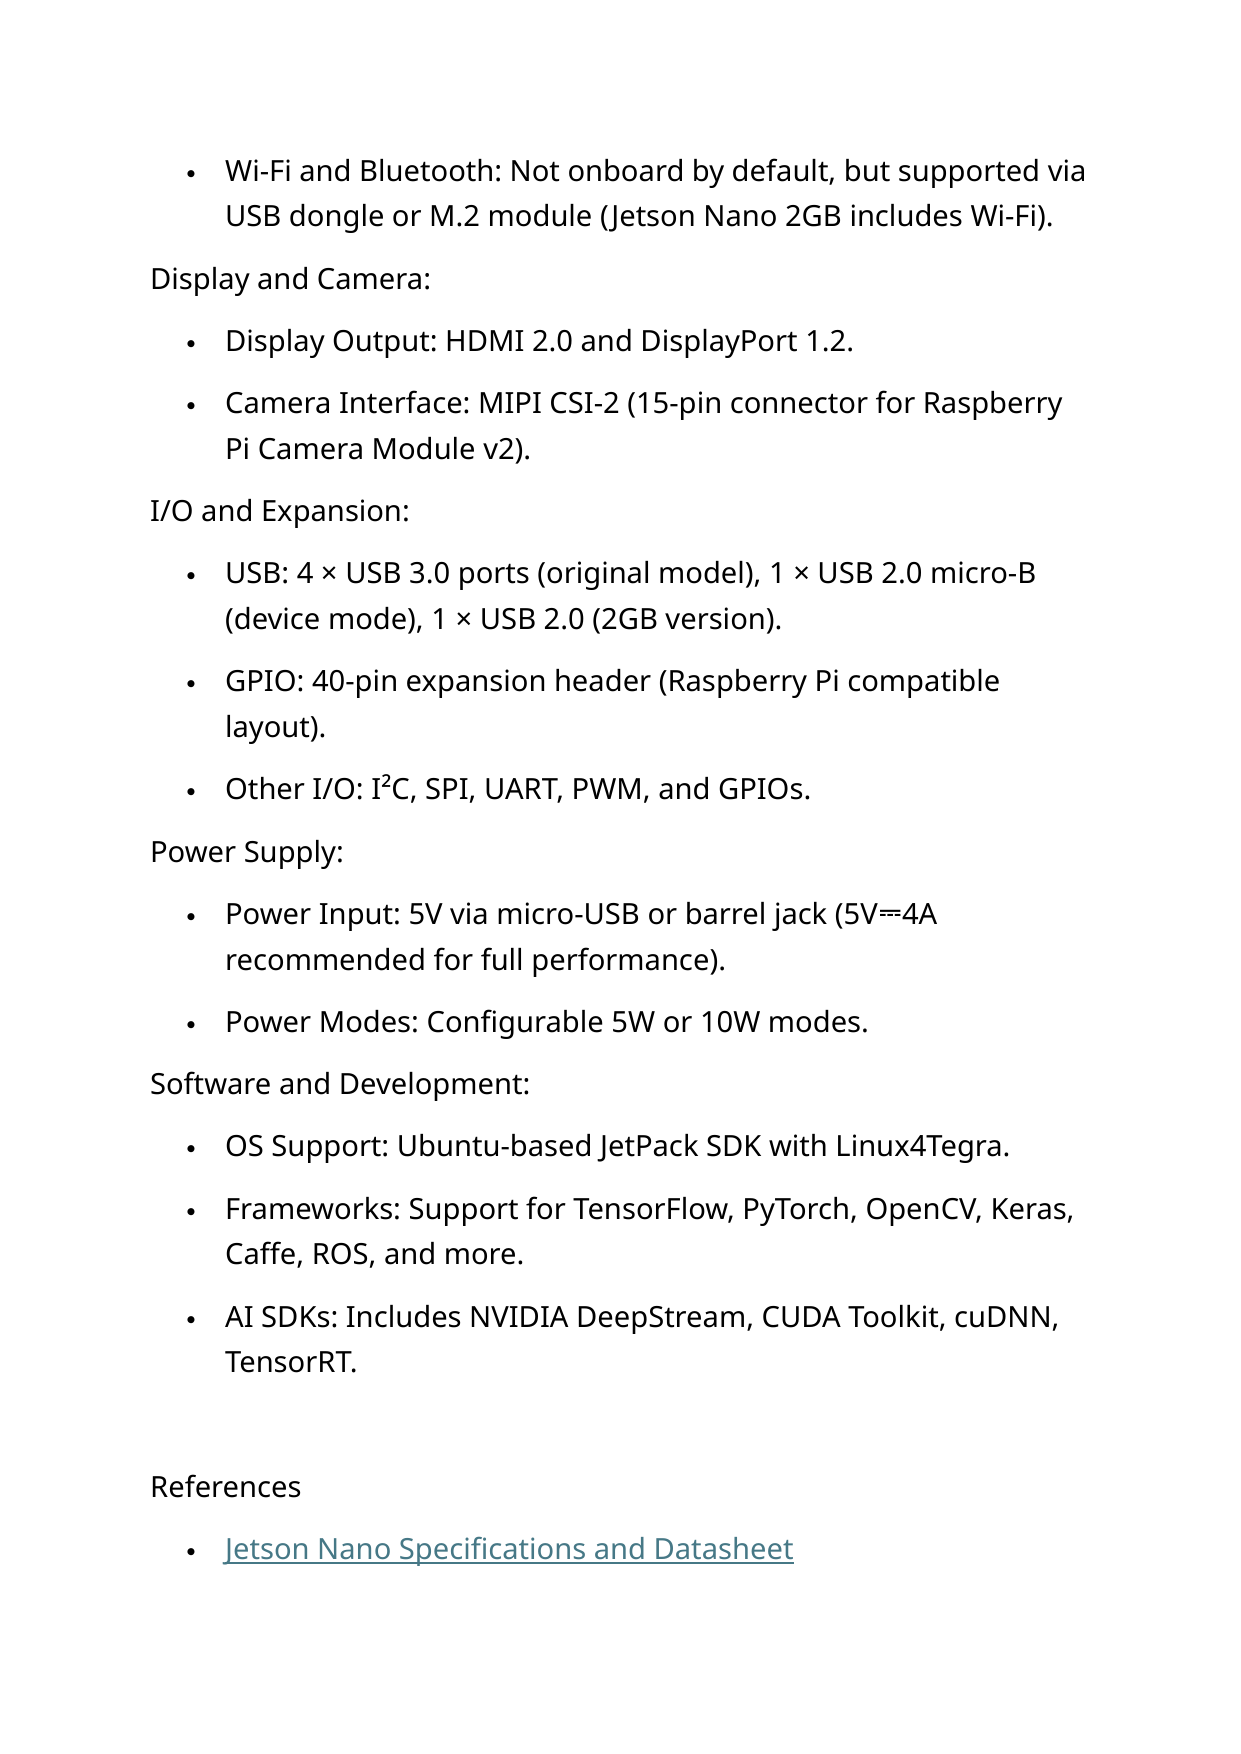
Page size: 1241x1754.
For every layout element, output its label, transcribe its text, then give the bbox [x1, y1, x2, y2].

list Wi-Fi and Bluetooth: Not onboard by default, but supported via USB dongle or M.2 module (Jetson Nano 2GB includes Wi-Fi). [187, 150, 1090, 235]
list Other I/O: I²C, SPI, UART, PWM, and GPIOs. [187, 768, 1090, 808]
list OS Support: Ubuntu-based JetPack SDK with Linux4Tegra. [187, 1126, 1090, 1165]
list USB: 4 × USB 3.0 ports (original model), 1 × USB 2.0 micro-B (device mode), 1 × USB 2.0 (2GB version). [187, 553, 1090, 638]
text References [150, 1466, 1090, 1506]
list Display Output: HDMI 2.0 and DisplayPort 1.2. [187, 320, 1090, 360]
list Camera Interface: MIPI CSI-2 (15-pin connector for Raspberry Pi Camera Module v2). [187, 382, 1090, 468]
text Power Supply: [150, 831, 1090, 871]
list AI SDKs: Includes NVIDIA DeepStream, CUDA Toolkit, cuDNN, TensorRT. [187, 1296, 1090, 1381]
text Display and Camera: [150, 258, 1090, 298]
text I/O and Expansion: [150, 490, 1090, 530]
list GPIO: 40-pin expansion header (Raspberry Pi compatible layout). [187, 661, 1090, 746]
list Jetson Nano Specifications and Datasheet [187, 1528, 1090, 1568]
list Power Modes: Configurable 5W or 10W modes. [187, 1001, 1090, 1041]
text Software and Development: [150, 1063, 1090, 1103]
list Frameworks: Support for TensorFlow, PyTorch, OpenCV, Keras, Caffe, ROS, and more. [187, 1188, 1090, 1273]
list Power Input: 5V via micro-USB or barrel jack (5V⎓4A recommended for full performance). [187, 893, 1090, 978]
